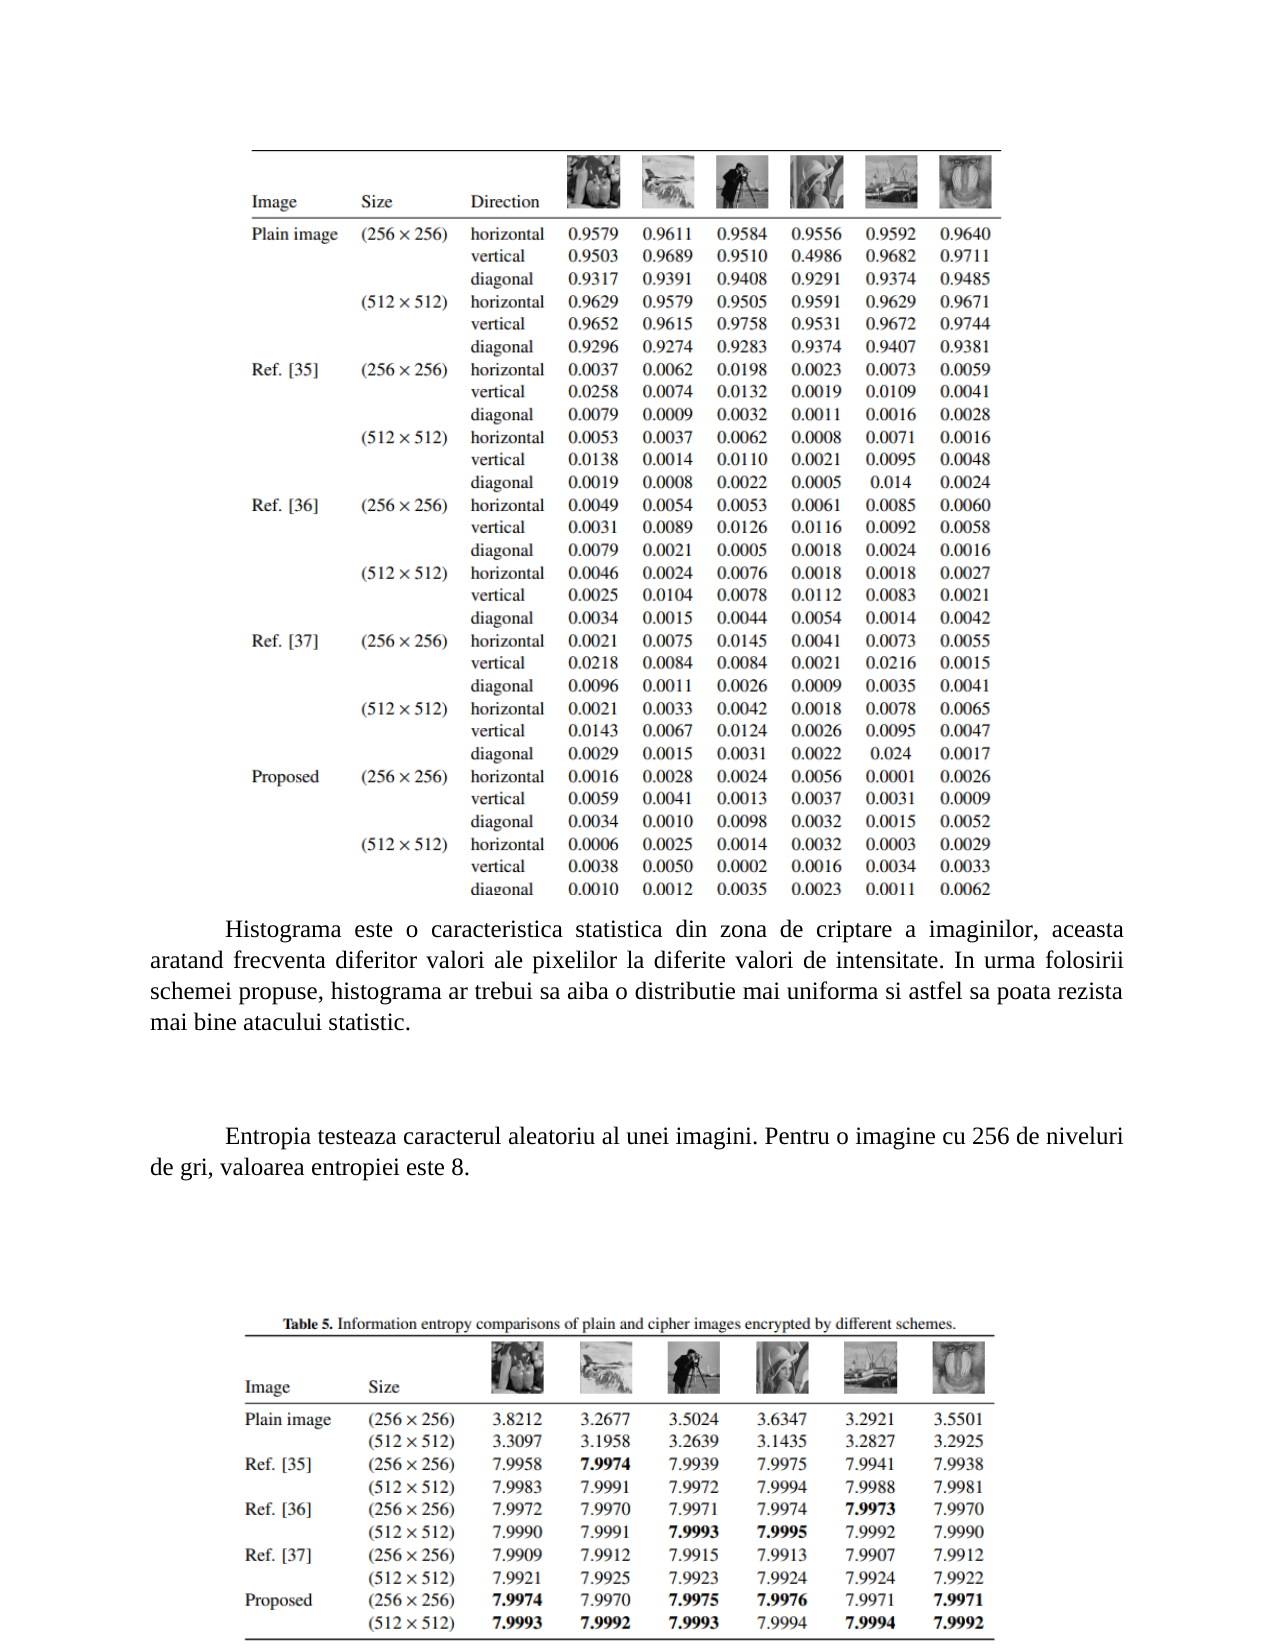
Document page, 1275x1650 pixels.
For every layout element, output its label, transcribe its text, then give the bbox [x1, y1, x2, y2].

text Histograma este o caracteristica statistica din zona de criptare a imaginilor, aceasta aratand frecventa diferitor valori ale pixelilor la diferite valori de intensitate. In urma folosirii schemei propuse, histograma ar trebui sa aiba o distributie mai uniforma si astfel sa poata rezista mai bine atacului statistic. [150, 914, 1125, 1036]
text Entropia testeaza caracterul aleatoriu al unei imagini. Pentru o imagine cu 256 de niveluri de gri, valoarea entropiei este 8. [150, 1121, 1125, 1181]
picture [225, 150, 1027, 895]
picture [213, 1303, 1062, 1650]
